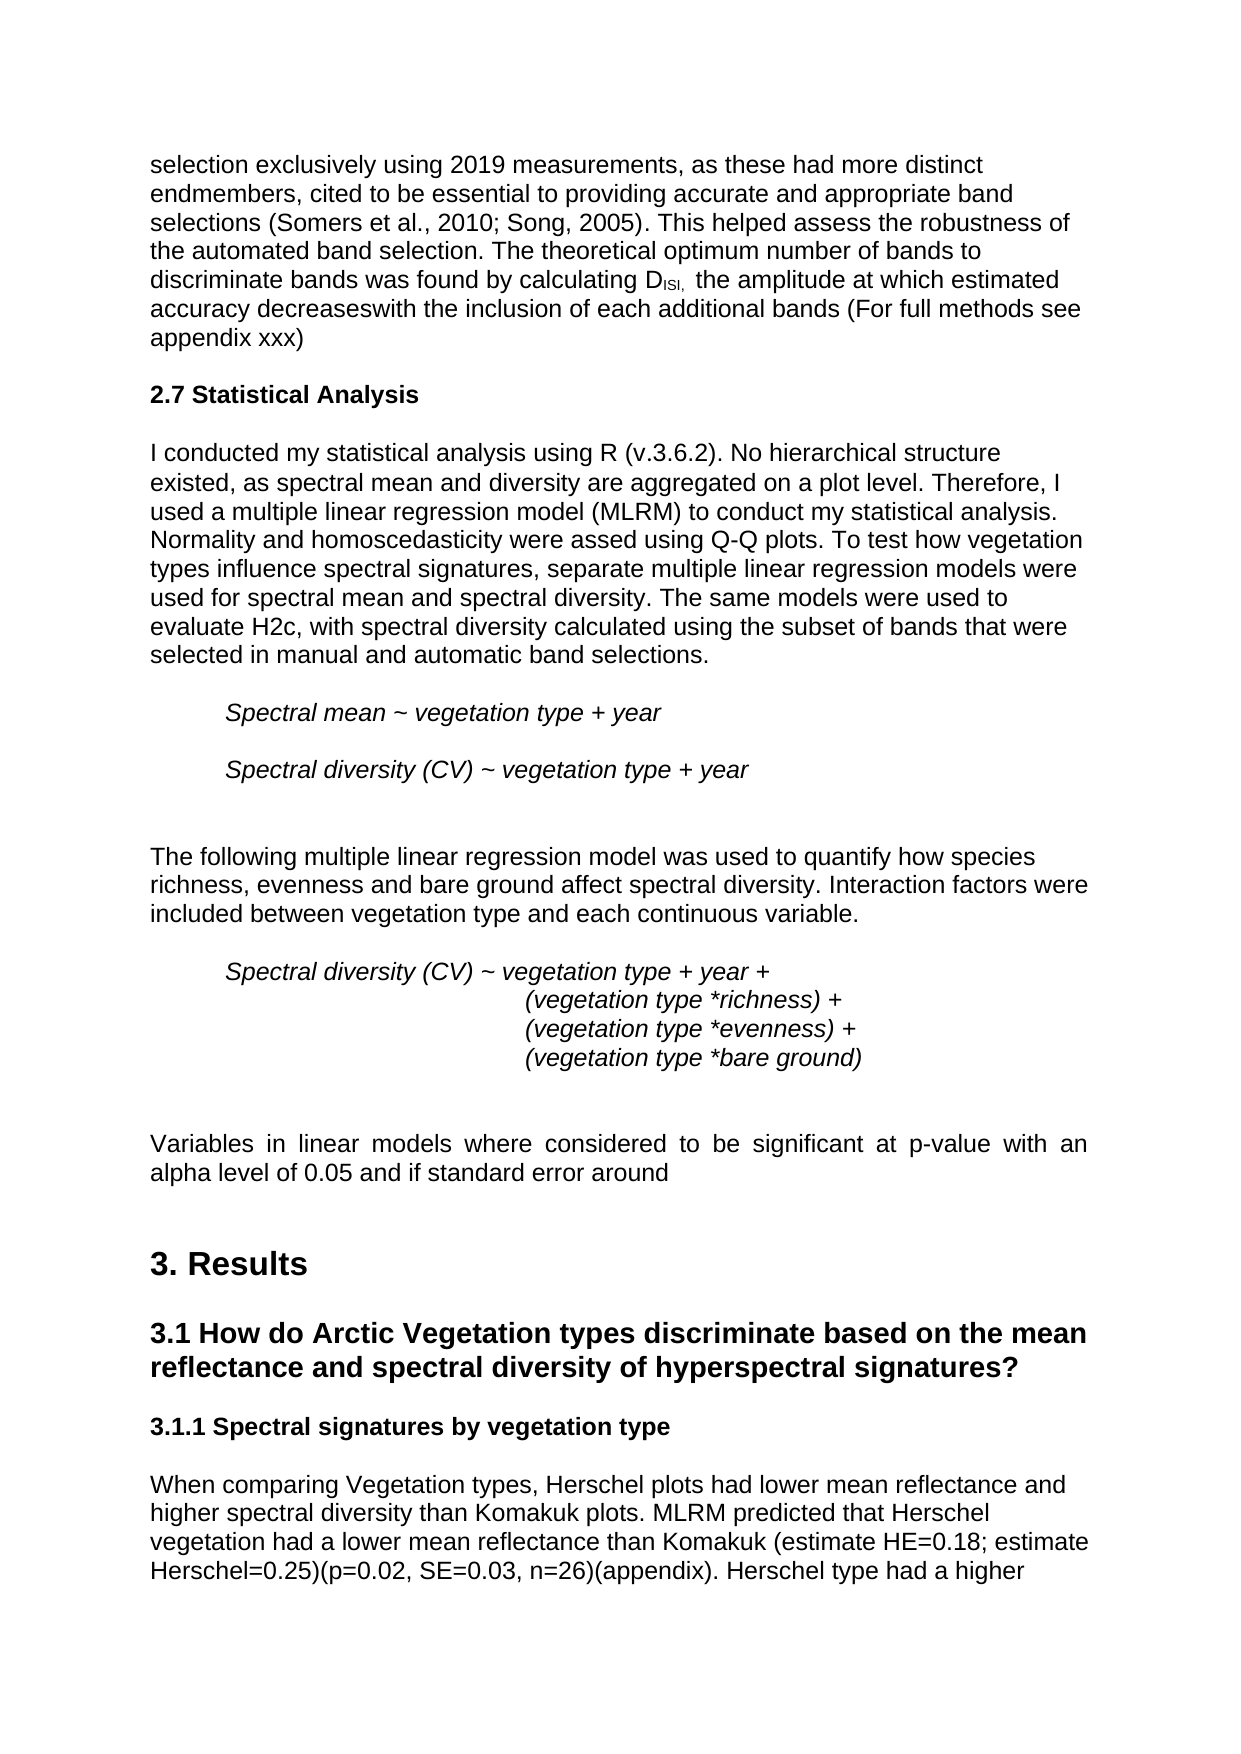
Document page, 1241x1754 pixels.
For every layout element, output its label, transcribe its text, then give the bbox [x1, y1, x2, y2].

text Spectral diversity (CV) ~ vegetation type + year [225, 756, 1090, 784]
text I conducted my statistical analysis using R (v.3.6.2). No hierarchical structure existed, as spectral mean and diversity are aggregated on a plot level. Therefore, I used a multiple linear regression model (MLRM) to conduct my statistical analysis. [150, 437, 1090, 526]
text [150, 150, 1090, 351]
text 3.1 How do Arctic Vegetation types discriminate based on the mean reflectance and spectral diversity of hyperspectral signatures? [150, 1316, 1090, 1383]
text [150, 1469, 1090, 1584]
text 2.7 Statistical Analysis [150, 380, 1090, 409]
text (vegetation type *bare ground) [150, 1043, 1090, 1072]
text 3.1.1 Spectral signatures by vegetation type [150, 1412, 1090, 1441]
text (vegetation type *evenness) + [450, 1014, 1090, 1043]
text Normality and homoscedasticity were assed using Q-Q plots. To test how vegetation types influence spectral signatures, separate multiple linear regression models were used for spectral mean and spectral diversity. The same models were used to evaluate H2c, with spectral diversity calculated using the subset of bands that were selected in manual and automatic band selections. [150, 526, 1090, 669]
text Spectral diversity (CV) ~ vegetation type + year + [225, 957, 1090, 986]
list Results [150, 1244, 1090, 1283]
text The following multiple linear regression model was used to quantify how species richness, evenness and bare ground affect spectral diversity. Interaction factors were included between vegetation type and each continuous variable. [150, 842, 1090, 928]
text (vegetation type *richness) + [450, 986, 1090, 1014]
text Spectral mean ~ vegetation type + year [225, 698, 1090, 727]
text Variables in linear models where considered to be significant at p-value with an alpha level of 0.05 and if standard error around [150, 1129, 1090, 1187]
